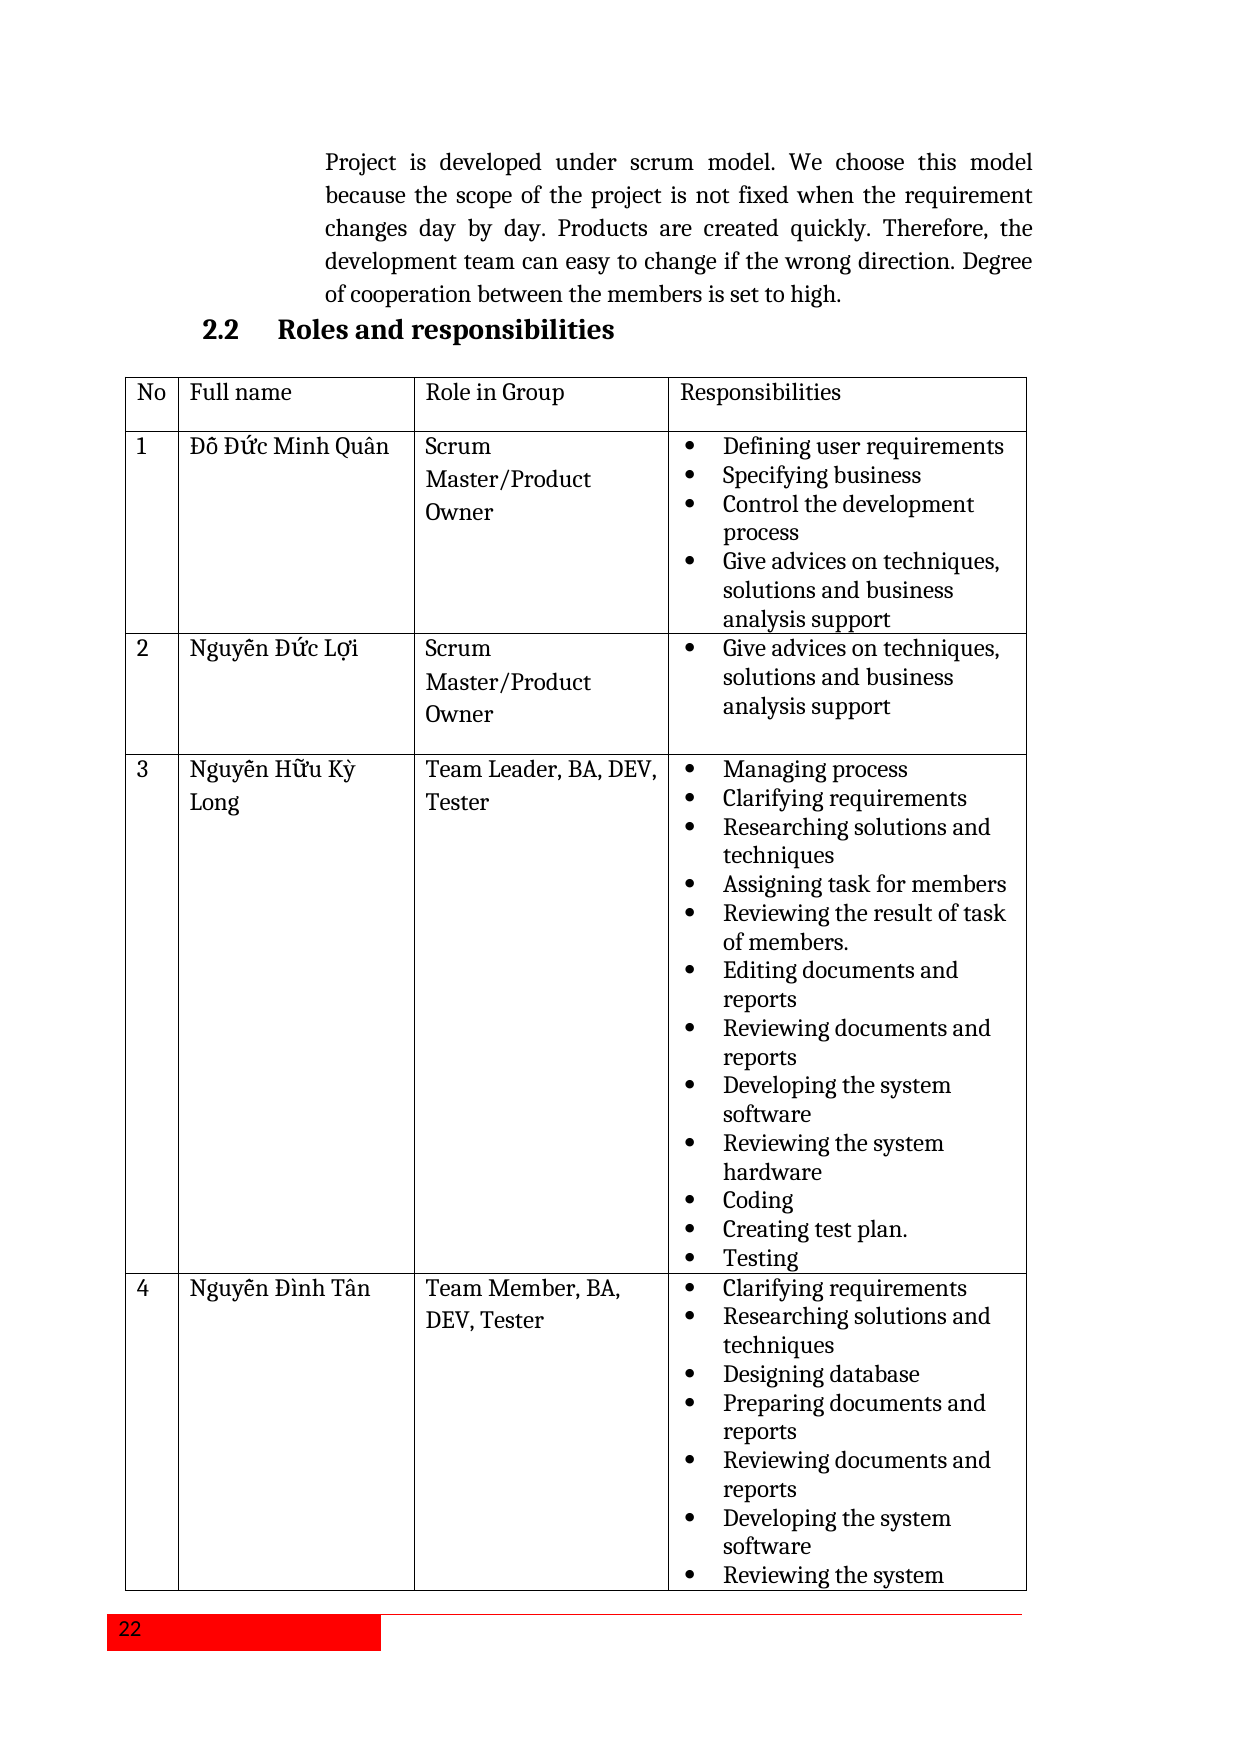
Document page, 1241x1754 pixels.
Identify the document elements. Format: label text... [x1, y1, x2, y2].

table_cell Managing process Clarifying requirements Researching solutions and techniques Assigning task for members Reviewing the result of task of members. Editing documents and reports Reviewing documents and reports Developing the system software Reviewing the system hardware Coding Creating test plan. Testing [669, 755, 1026, 1272]
table_header No [126, 378, 178, 431]
table_cell Nguyễn Đình Tân [179, 1274, 414, 1590]
table_cell 3 [126, 755, 178, 1272]
table_header Role in Group [415, 378, 668, 431]
table_cell 1 [126, 432, 178, 633]
table_cell Nguyễn Đức Lợi [179, 634, 414, 754]
table_header Full name [179, 378, 414, 431]
table_cell 2 [126, 634, 178, 754]
table_cell Scrum Master/Product Owner [415, 634, 668, 754]
text Project is developed under scrum model. We choose this model because the scope of the project is not fixed when the requirement changes day by day. Products are created quickly. Therefore, the development team can easy to change if the wrong direction. Degree of cooperation between the members is set to high. [325, 148, 1033, 308]
table_cell Scrum Master/Product Owner [415, 432, 668, 633]
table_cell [669, 1274, 1026, 1590]
subtitle Roles and responsibilities [202, 313, 1033, 346]
table_header Responsibilities [669, 378, 1026, 431]
table_cell Nguyễn Hữu Kỳ Long [179, 755, 414, 1272]
table_cell Đỗ Đức Minh Quân [179, 432, 414, 633]
table_cell 4 [126, 1274, 178, 1590]
table_cell Defining user requirements Specifying business Control the development process Give advices on techniques, solutions and business analysis support [669, 432, 1026, 633]
table_cell Give advices on techniques, solutions and business analysis support [669, 634, 1026, 754]
table_cell Team Leader, BA, DEV, Tester [415, 755, 668, 1272]
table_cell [415, 1274, 668, 1590]
